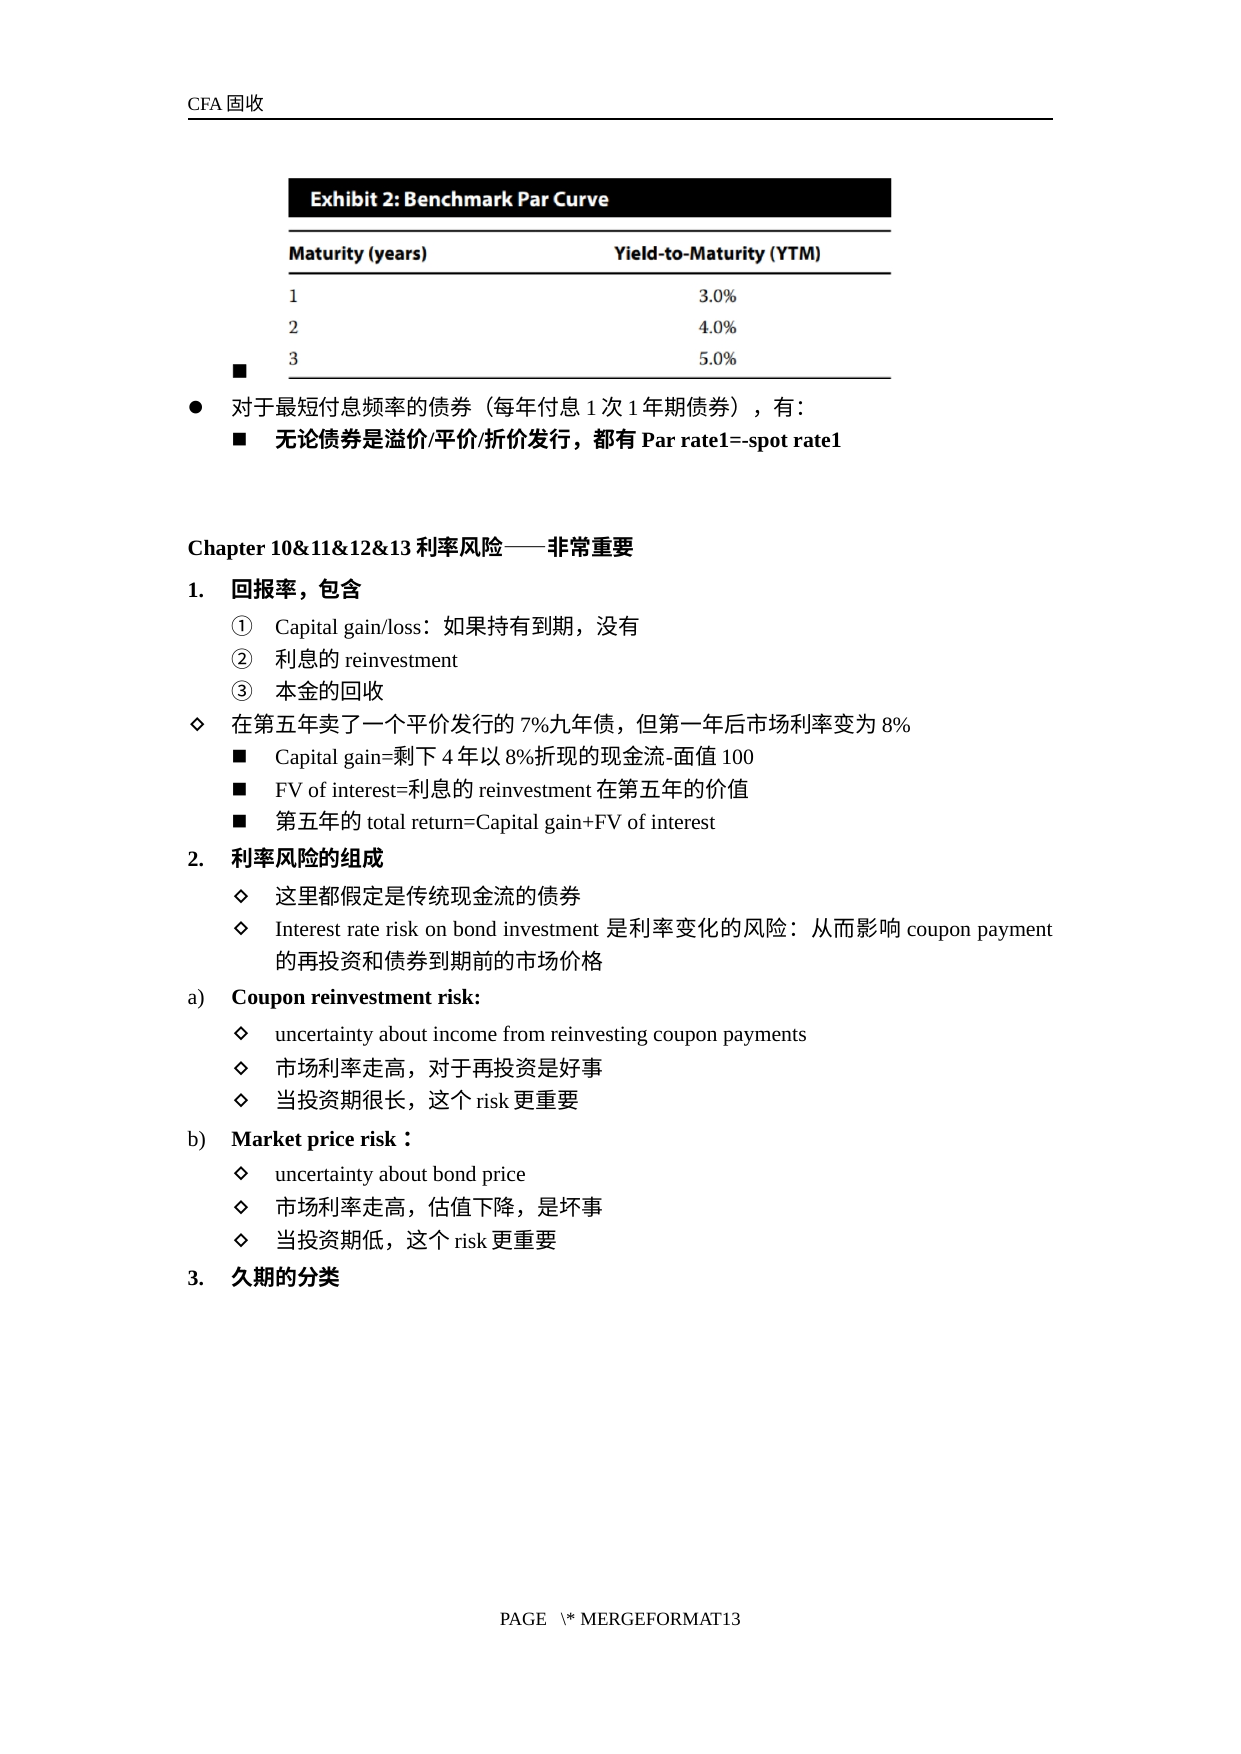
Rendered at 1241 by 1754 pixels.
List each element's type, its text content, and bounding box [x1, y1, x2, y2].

list Interest rate risk on bond investment 是利率变化的风险：从而影响coupon payment的再投资和债券到期前的市场价格 [231, 911, 1053, 976]
list Capital gain=剩下4年以8%折现的现金流-面值100 [231, 739, 1053, 771]
list uncertainty about income from reinvesting coupon payments [231, 1018, 1053, 1050]
list 当投资期很长，这个risk更重要 [231, 1083, 1053, 1115]
list 对于最短付息频率的债券（每年付息1次1年期债券），有： [187, 389, 1053, 422]
subtitle Coupon reinvestment risk: [187, 981, 1053, 1013]
subtitle 回报率，包含 [187, 571, 1053, 604]
list 市场利率走高，对于再投资是好事 [231, 1050, 1053, 1083]
list 这里都假定是传统现金流的债券 [231, 878, 1053, 911]
list 市场利率走高，估值下降，是坏事 [231, 1190, 1053, 1222]
list 利息的reinvestment [187, 641, 1053, 674]
list 本金的回收 [187, 674, 1053, 706]
subtitle 利率风险的组成 [187, 841, 1053, 873]
picture [275, 167, 920, 379]
subtitle Market price risk ： [187, 1120, 1053, 1153]
list Capital gain/loss：如果持有到期，没有 [187, 609, 1053, 641]
subtitle Chapter 10&11&12&13利率风险——非常重要 [187, 529, 1053, 562]
list 无论债券是溢价/平价/折价发行，都有Par rate1=-spot rate1 [231, 422, 1053, 454]
subtitle 久期的分类 [187, 1260, 1053, 1292]
list 在第五年卖了一个平价发行的7%九年债，但第一年后市场利率变为8% [187, 706, 1053, 739]
list 当投资期低，这个risk更重要 [231, 1222, 1053, 1255]
list uncertainty about bond price [231, 1157, 1053, 1190]
list 第五年的total return=Capital gain+FV of interest [231, 804, 1053, 836]
list FV of interest=利息的reinvestment在第五年的价值 [231, 771, 1053, 804]
